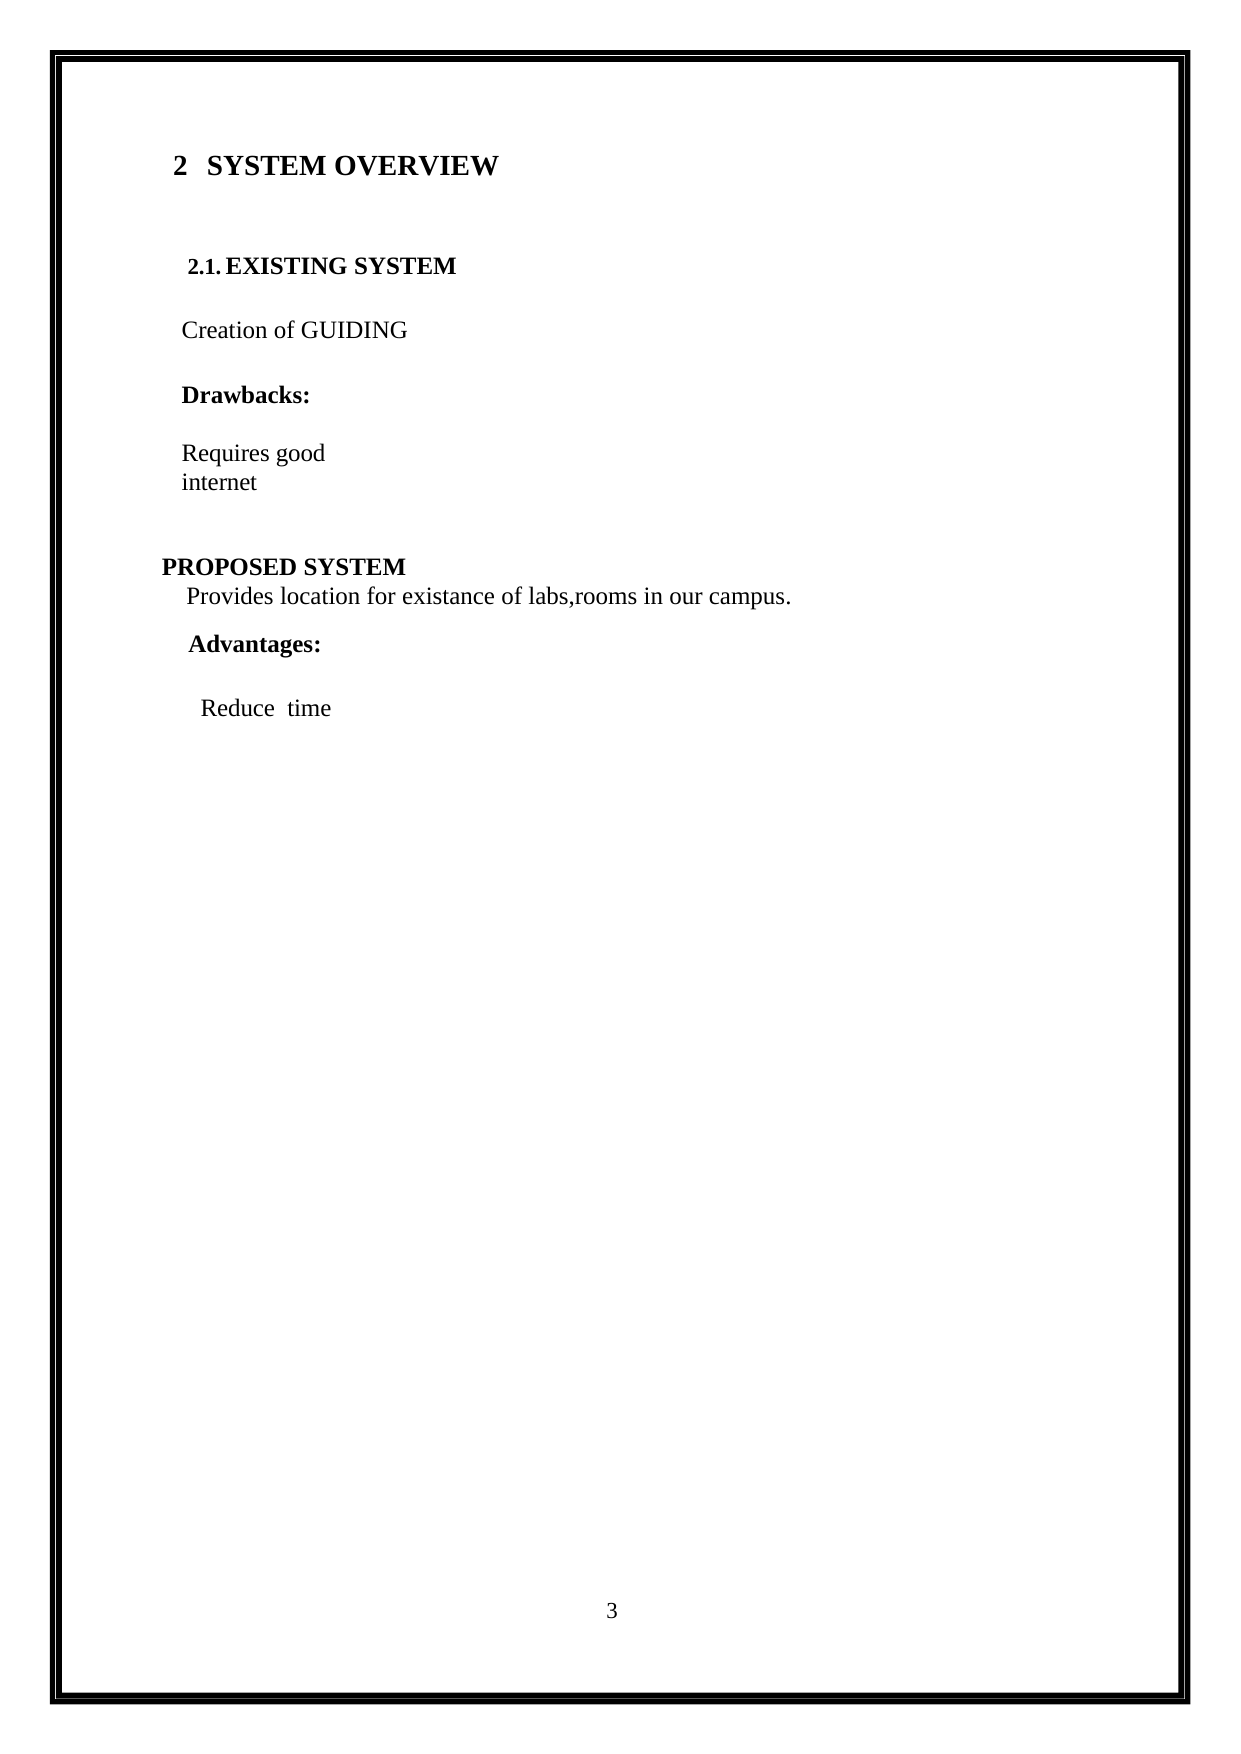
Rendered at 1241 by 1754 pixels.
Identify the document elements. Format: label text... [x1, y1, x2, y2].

text Creation of GUIDING [181, 315, 1111, 343]
subtitle PROPOSED SYSTEM [112, 553, 1111, 581]
text Provides location for existance of labs,rooms in our campus. [186, 581, 1086, 610]
subtitle Drawbacks: [181, 380, 1111, 408]
subtitle SYSTEM OVERVIEW [173, 148, 1111, 181]
text Requires good internet [181, 438, 347, 496]
text Advantages: [188, 629, 342, 658]
subtitle EXISTING SYSTEM [187, 251, 1111, 279]
text Reduce time [188, 693, 342, 722]
